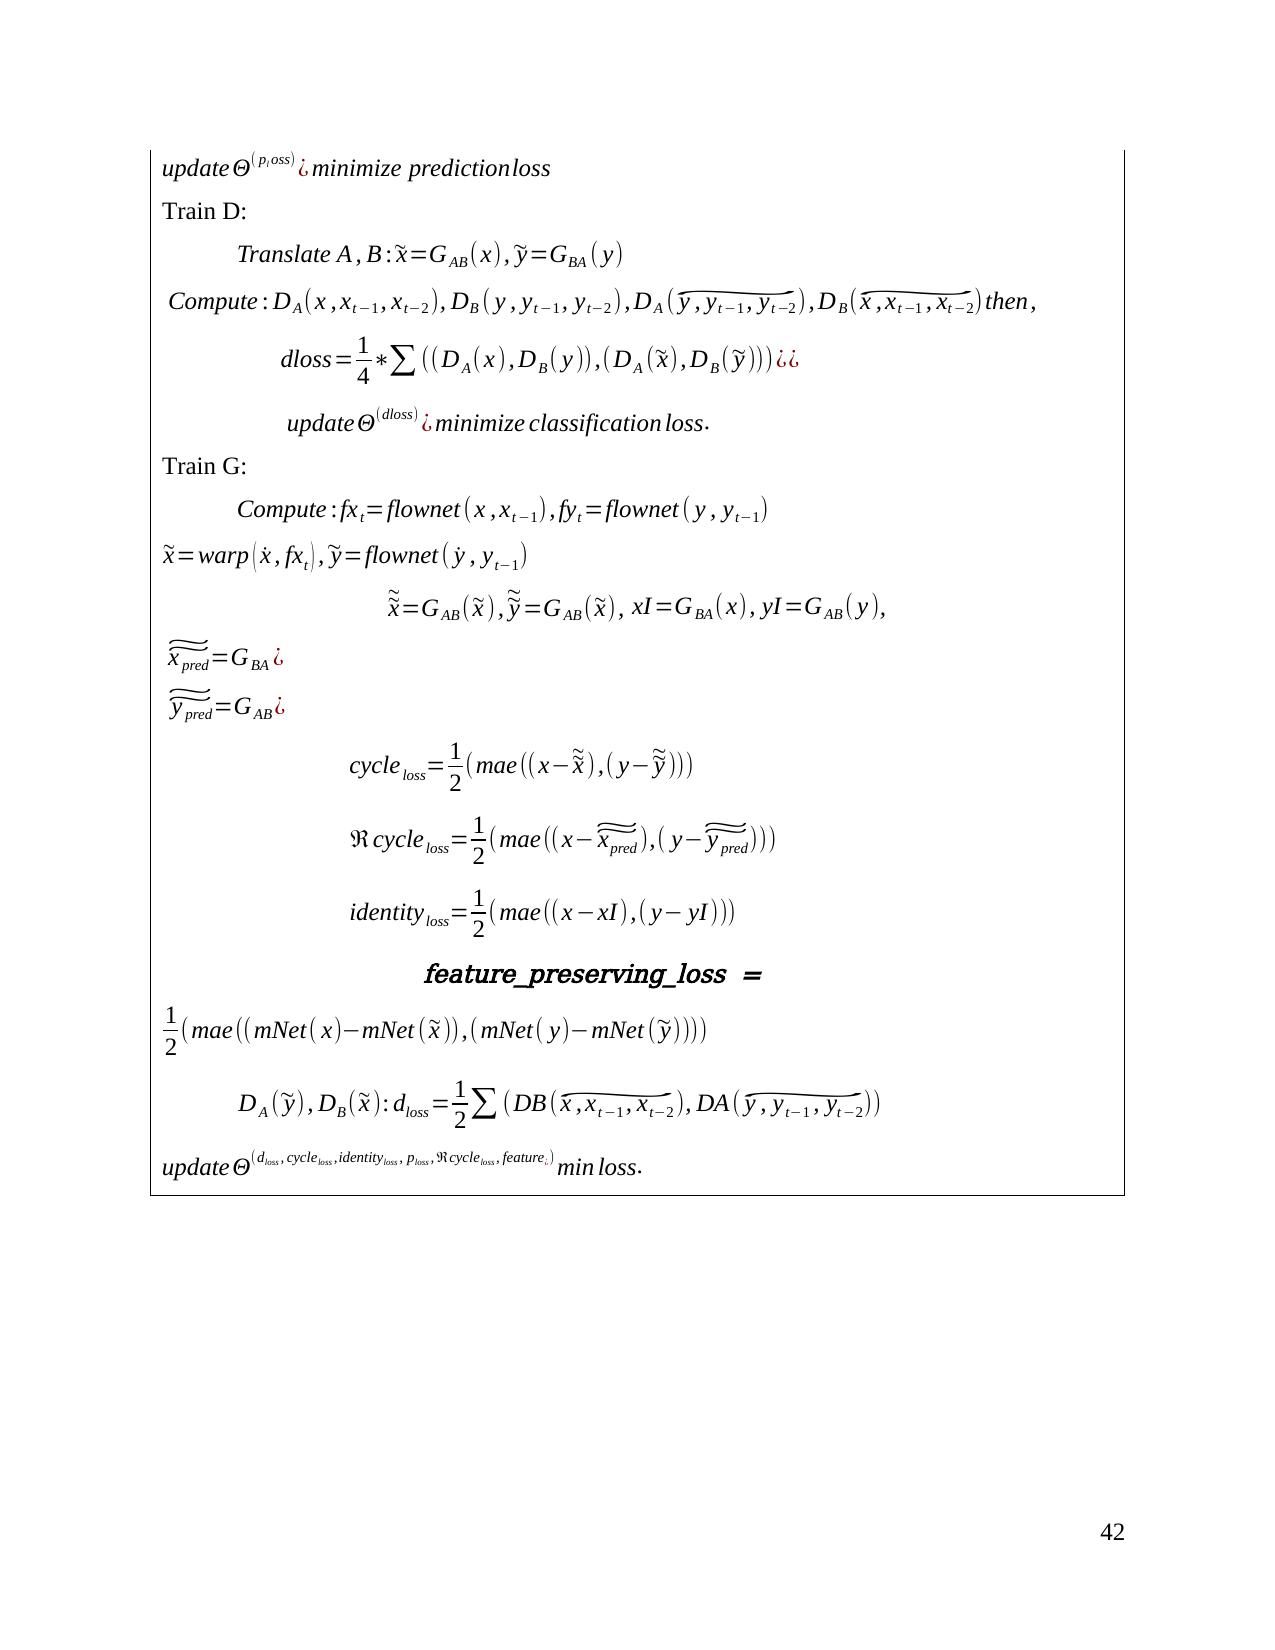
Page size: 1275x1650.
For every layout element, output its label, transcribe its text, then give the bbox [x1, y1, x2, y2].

table_cell Train D: [151, 196, 1124, 239]
table_cell , [151, 494, 1124, 738]
table_cell [151, 286, 1124, 332]
table_cell feature_preserving_loss = [151, 958, 1124, 1075]
table_cell Train G: [151, 451, 1124, 494]
table_cell [151, 239, 1124, 286]
table_cell [151, 884, 1124, 958]
table_cell [151, 811, 1124, 884]
table_cell [151, 738, 1124, 811]
table_cell [151, 1075, 1124, 1148]
table_cell . [151, 405, 1124, 451]
table_cell . [151, 1149, 1124, 1195]
table_cell [151, 332, 1124, 405]
table_cell [151, 150, 1124, 196]
